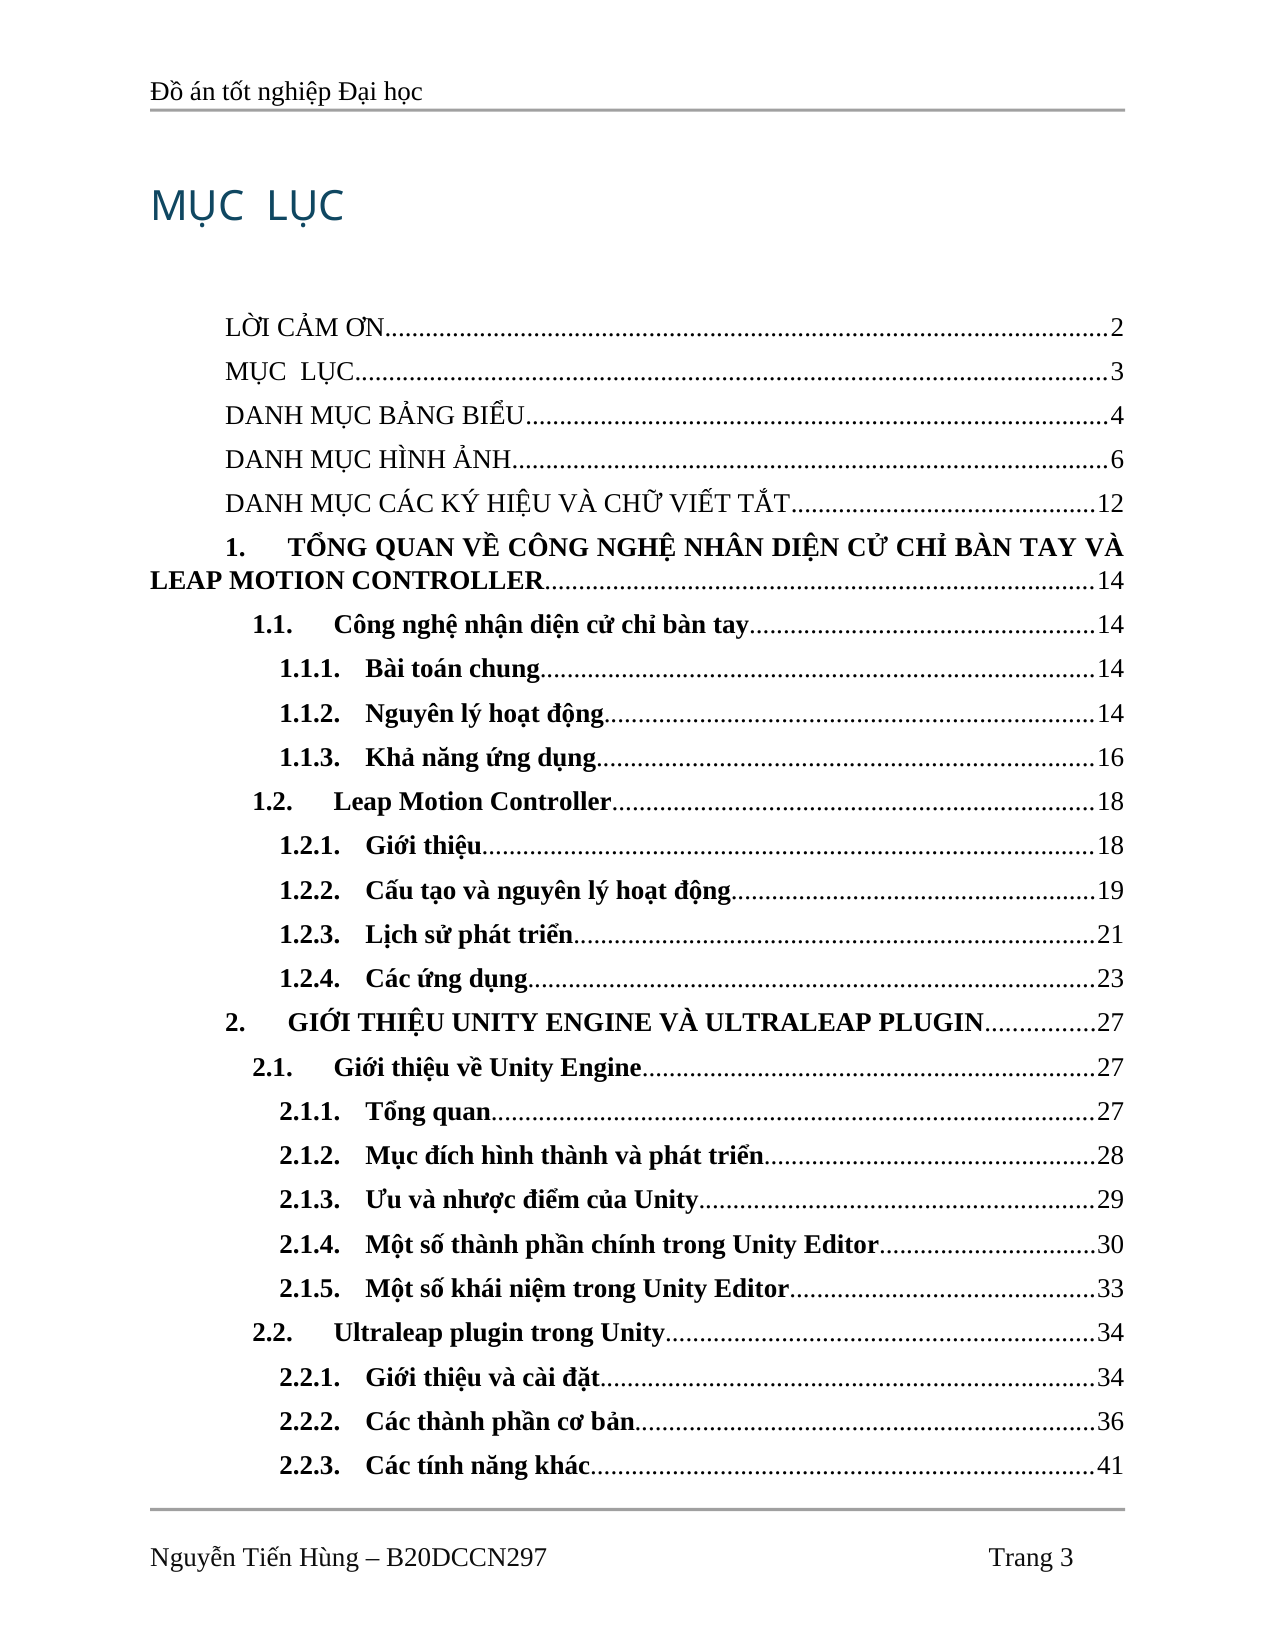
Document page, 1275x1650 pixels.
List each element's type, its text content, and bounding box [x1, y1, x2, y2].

subtitle MỤC LỤC [150, 176, 1125, 232]
